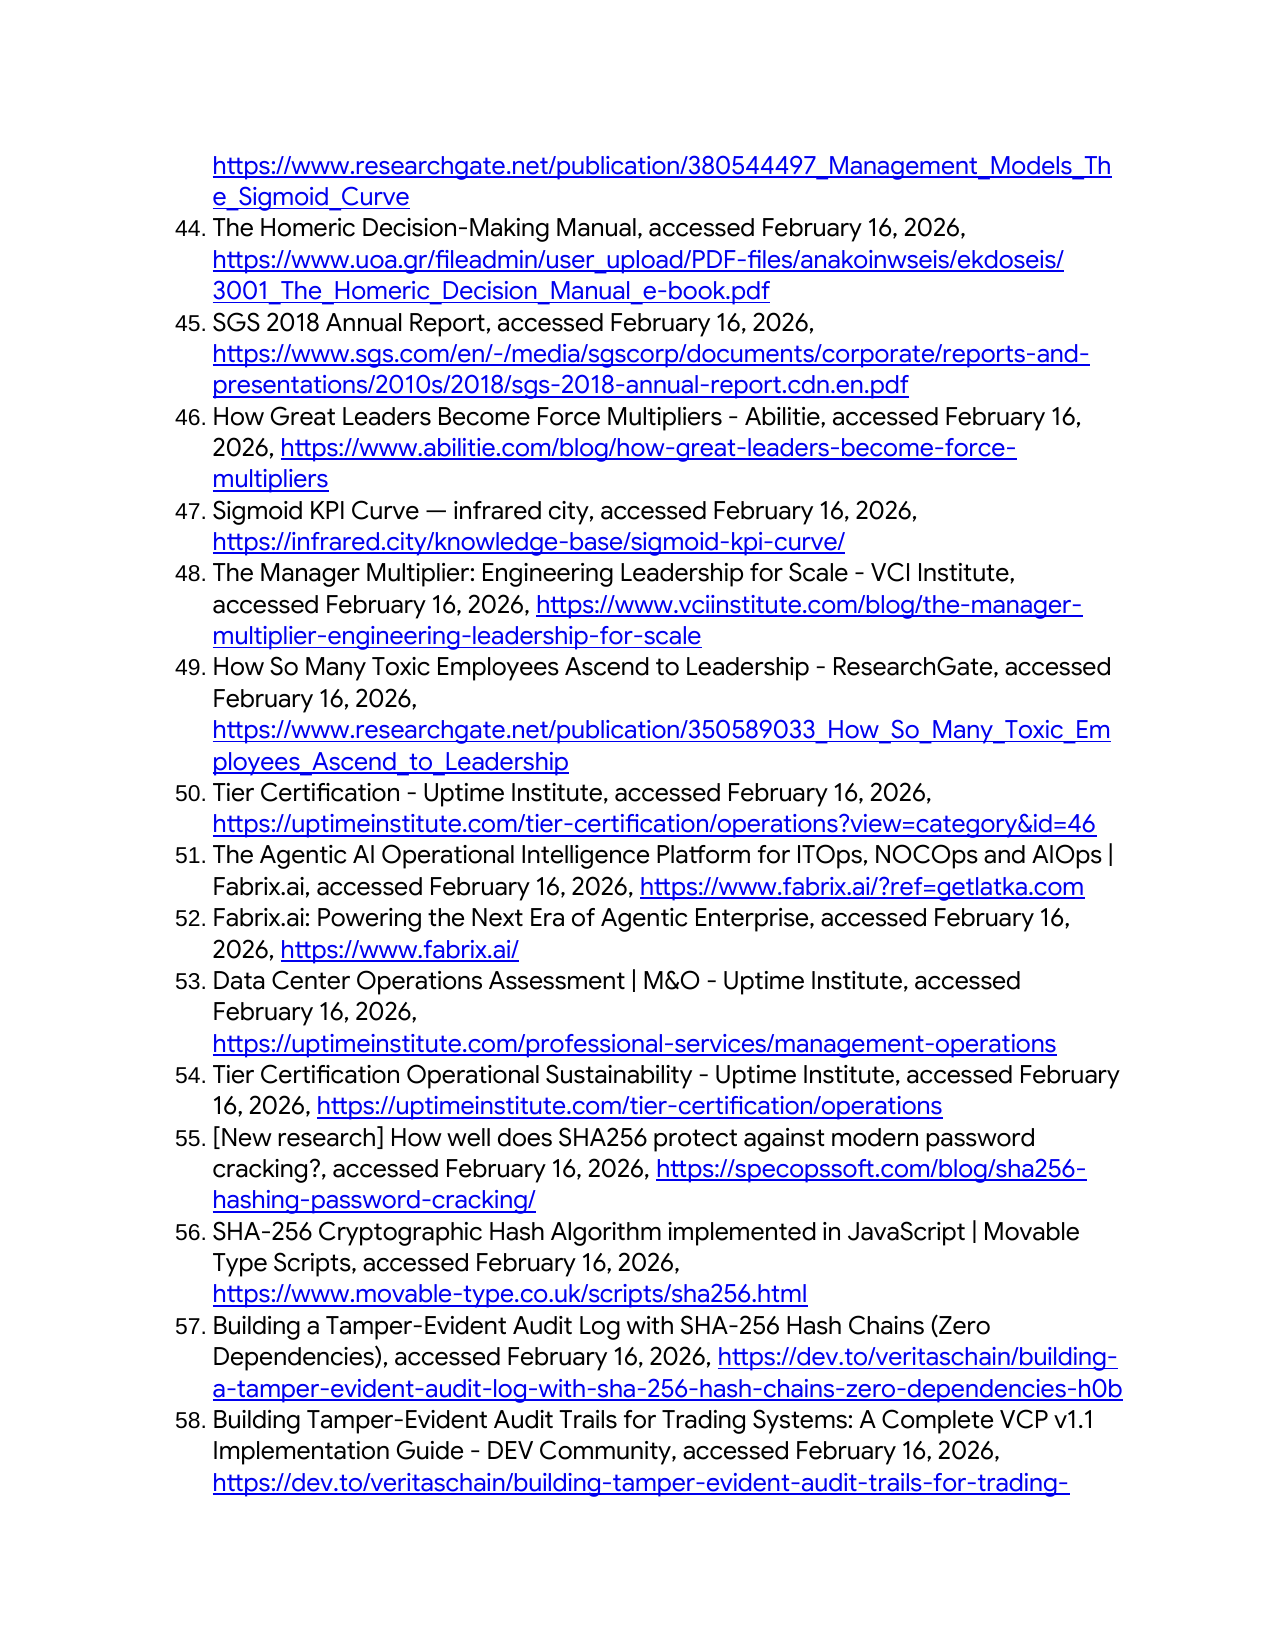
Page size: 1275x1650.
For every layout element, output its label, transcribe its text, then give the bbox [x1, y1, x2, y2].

list The Manager Multiplier: Engineering Leadership for Scale - VCI Institute, accessed February 16, 2026, https://www.vciinstitute.com/blog/the-manager-multiplier-engineering-leadership-for-scale [175, 558, 1125, 652]
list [175, 150, 1125, 213]
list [175, 1404, 1125, 1498]
list The Agentic AI Operational Intelligence Platform for ITOps, NOCOps and AIOps | Fabrix.ai, accessed February 16, 2026, https://www.fabrix.ai/?ref=getlatka.com [175, 840, 1125, 902]
list Sigmoid KPI Curve — infrared city, accessed February 16, 2026, https://infrared.city/knowledge-base/sigmoid-kpi-curve/ [175, 495, 1125, 558]
list Tier Certification - Uptime Institute, accessed February 16, 2026, https://uptimeinstitute.com/tier-certification/operations?view=category&id=46 [175, 777, 1125, 840]
list How Great Leaders Become Force Multipliers - Abilitie, accessed February 16, 2026, https://www.abilitie.com/blog/how-great-leaders-become-force-multipliers [175, 401, 1125, 495]
list SHA-256 Cryptographic Hash Algorithm implemented in JavaScript | Movable Type Scripts, accessed February 16, 2026, https://www.movable-type.co.uk/scripts/sha256.html [175, 1216, 1125, 1310]
list How So Many Toxic Employees Ascend to Leadership - ResearchGate, accessed February 16, 2026, https://www.researchgate.net/publication/350589033_How_So_Many_Toxic_Employees_Ascend_to_Leadership [175, 652, 1125, 777]
list Building a Tamper-Evident Audit Log with SHA-256 Hash Chains (Zero Dependencies), accessed February 16, 2026, https://dev.to/veritaschain/building-a-tamper-evident-audit-log-with-sha-256-hash-chains-zero-dependencies-h0b [175, 1310, 1125, 1404]
list Fabrix.ai: Powering the Next Era of Agentic Enterprise, accessed February 16, 2026, https://www.fabrix.ai/ [175, 902, 1125, 965]
list Tier Certification Operational Sustainability - Uptime Institute, accessed February 16, 2026, https://uptimeinstitute.com/tier-certification/operations [175, 1059, 1125, 1122]
list SGS 2018 Annual Report, accessed February 16, 2026, https://www.sgs.com/en/-/media/sgscorp/documents/corporate/reports-and-presentations/2010s/2018/sgs-2018-annual-report.cdn.en.pdf [175, 307, 1125, 401]
list The Homeric Decision-Making Manual, accessed February 16, 2026, https://www.uoa.gr/fileadmin/user_upload/PDF-files/anakoinwseis/ekdoseis/3001_The_Homeric_Decision_Manual_e-book.pdf [175, 213, 1125, 307]
list [New research] How well does SHA256 protect against modern password cracking?, accessed February 16, 2026, https://specopssoft.com/blog/sha256-hashing-password-cracking/ [175, 1122, 1125, 1216]
list Data Center Operations Assessment | M&O - Uptime Institute, accessed February 16, 2026, https://uptimeinstitute.com/professional-services/management-operations [175, 965, 1125, 1059]
